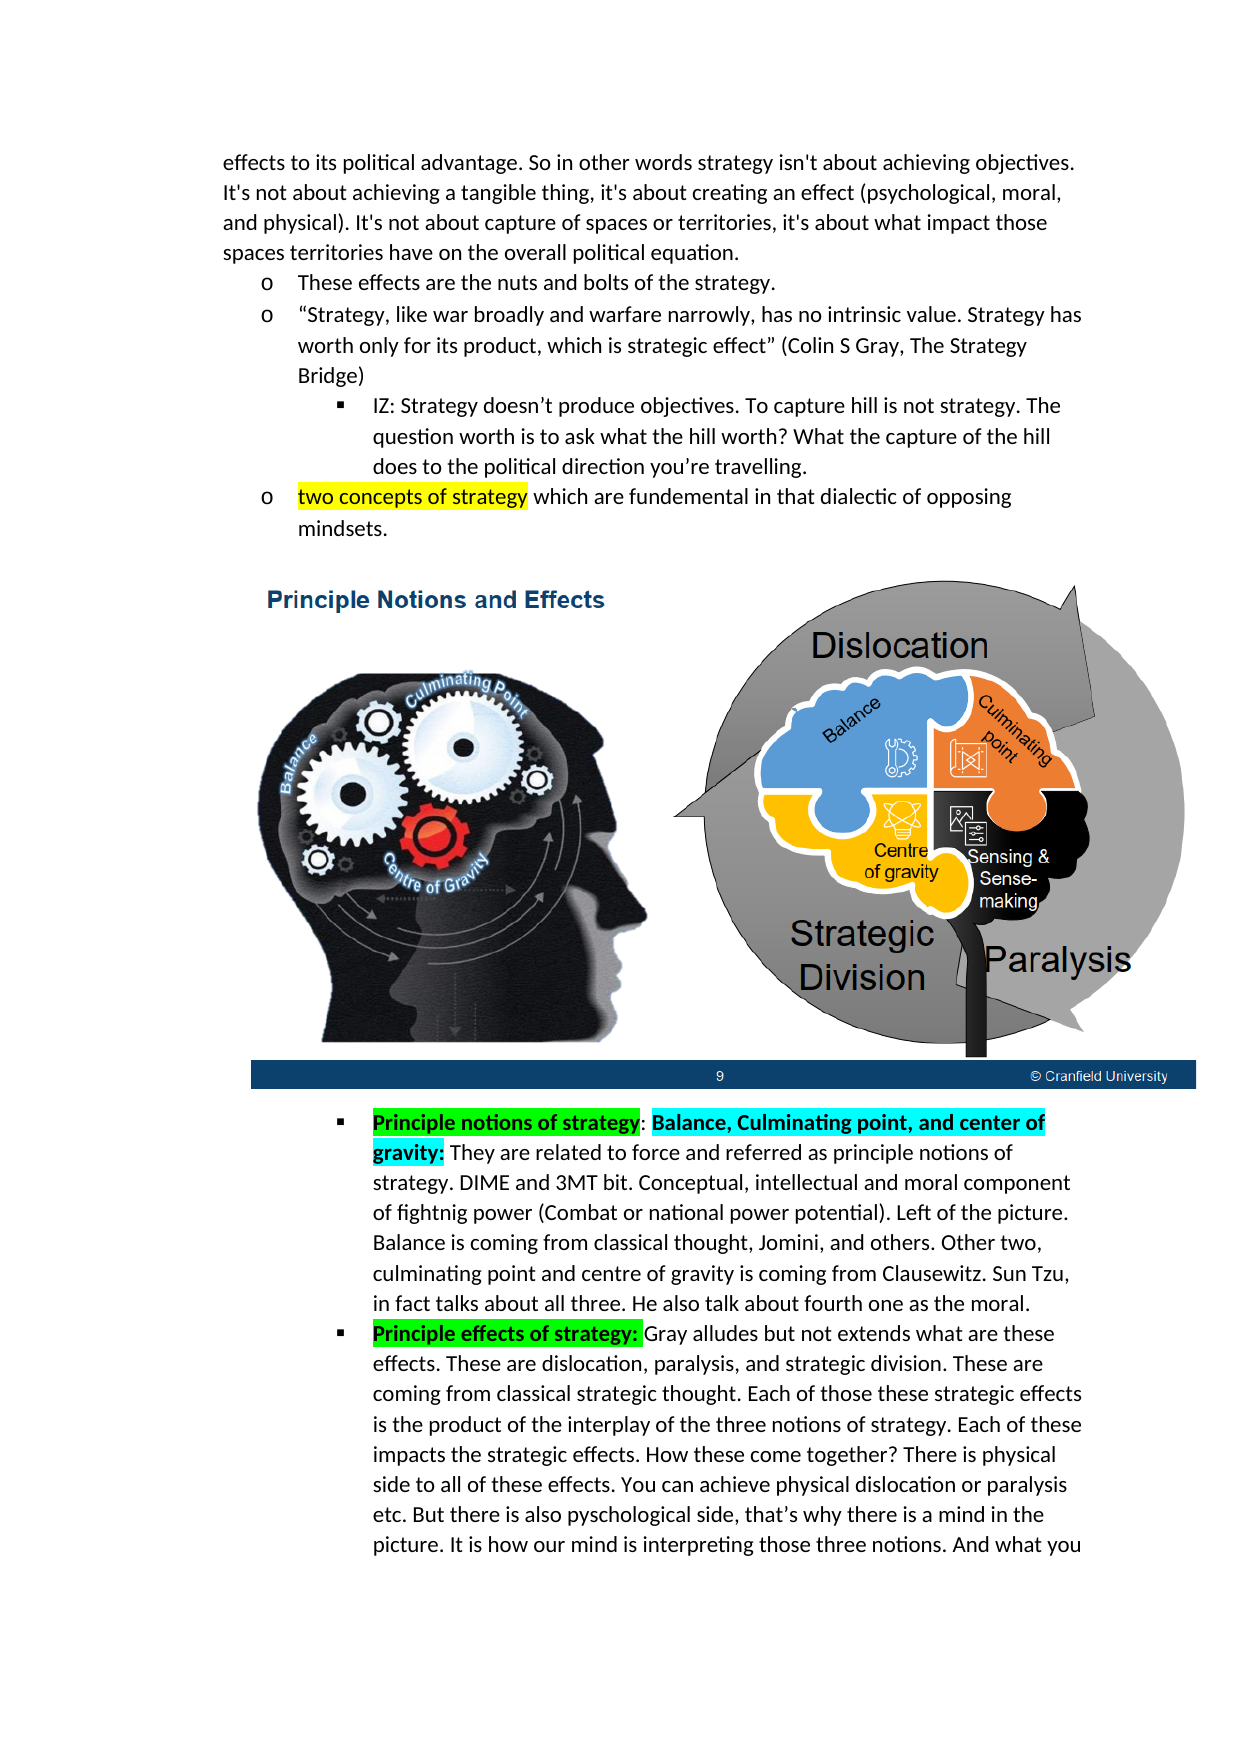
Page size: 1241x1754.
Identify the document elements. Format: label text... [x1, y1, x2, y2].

list “Strategy, like war broadly and warfare narrowly, has no intrinsic value. Strategy has worth only for its product, which is strategic effect” (Colin S Gray, The Strategy Bridge) [260, 300, 1093, 389]
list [185, 148, 1093, 266]
list These effects are the nuts and bolts of the strategy. [260, 268, 1093, 298]
list Principle notions of strategy: Balance, Culminating point, and center of gravity: They are related to force and referred as principle notions of strategy. DIME and 3MT bit. Conceptual, intellectual and moral component of fightnig power (Combat or national power potential). Left of the picture. Balance is coming from classical thought, Jomini, and others. Other two, culminating point and centre of gravity is coming from Clausewitz. Sun Tzu, in fact talks about all three. He also talk about fourth one as the moral. [335, 1108, 1093, 1317]
picture [251, 560, 1197, 1089]
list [335, 1319, 1093, 1558]
list two concepts of strategy which are fundemental in that dialectic of opposing mindsets. [260, 482, 1093, 542]
list IZ: Strategy doesn’t produce objectives. To capture hill is not strategy. The question worth is to ask what the hill worth? What the capture of the hill does to the political direction you’re travelling. [335, 392, 1093, 480]
